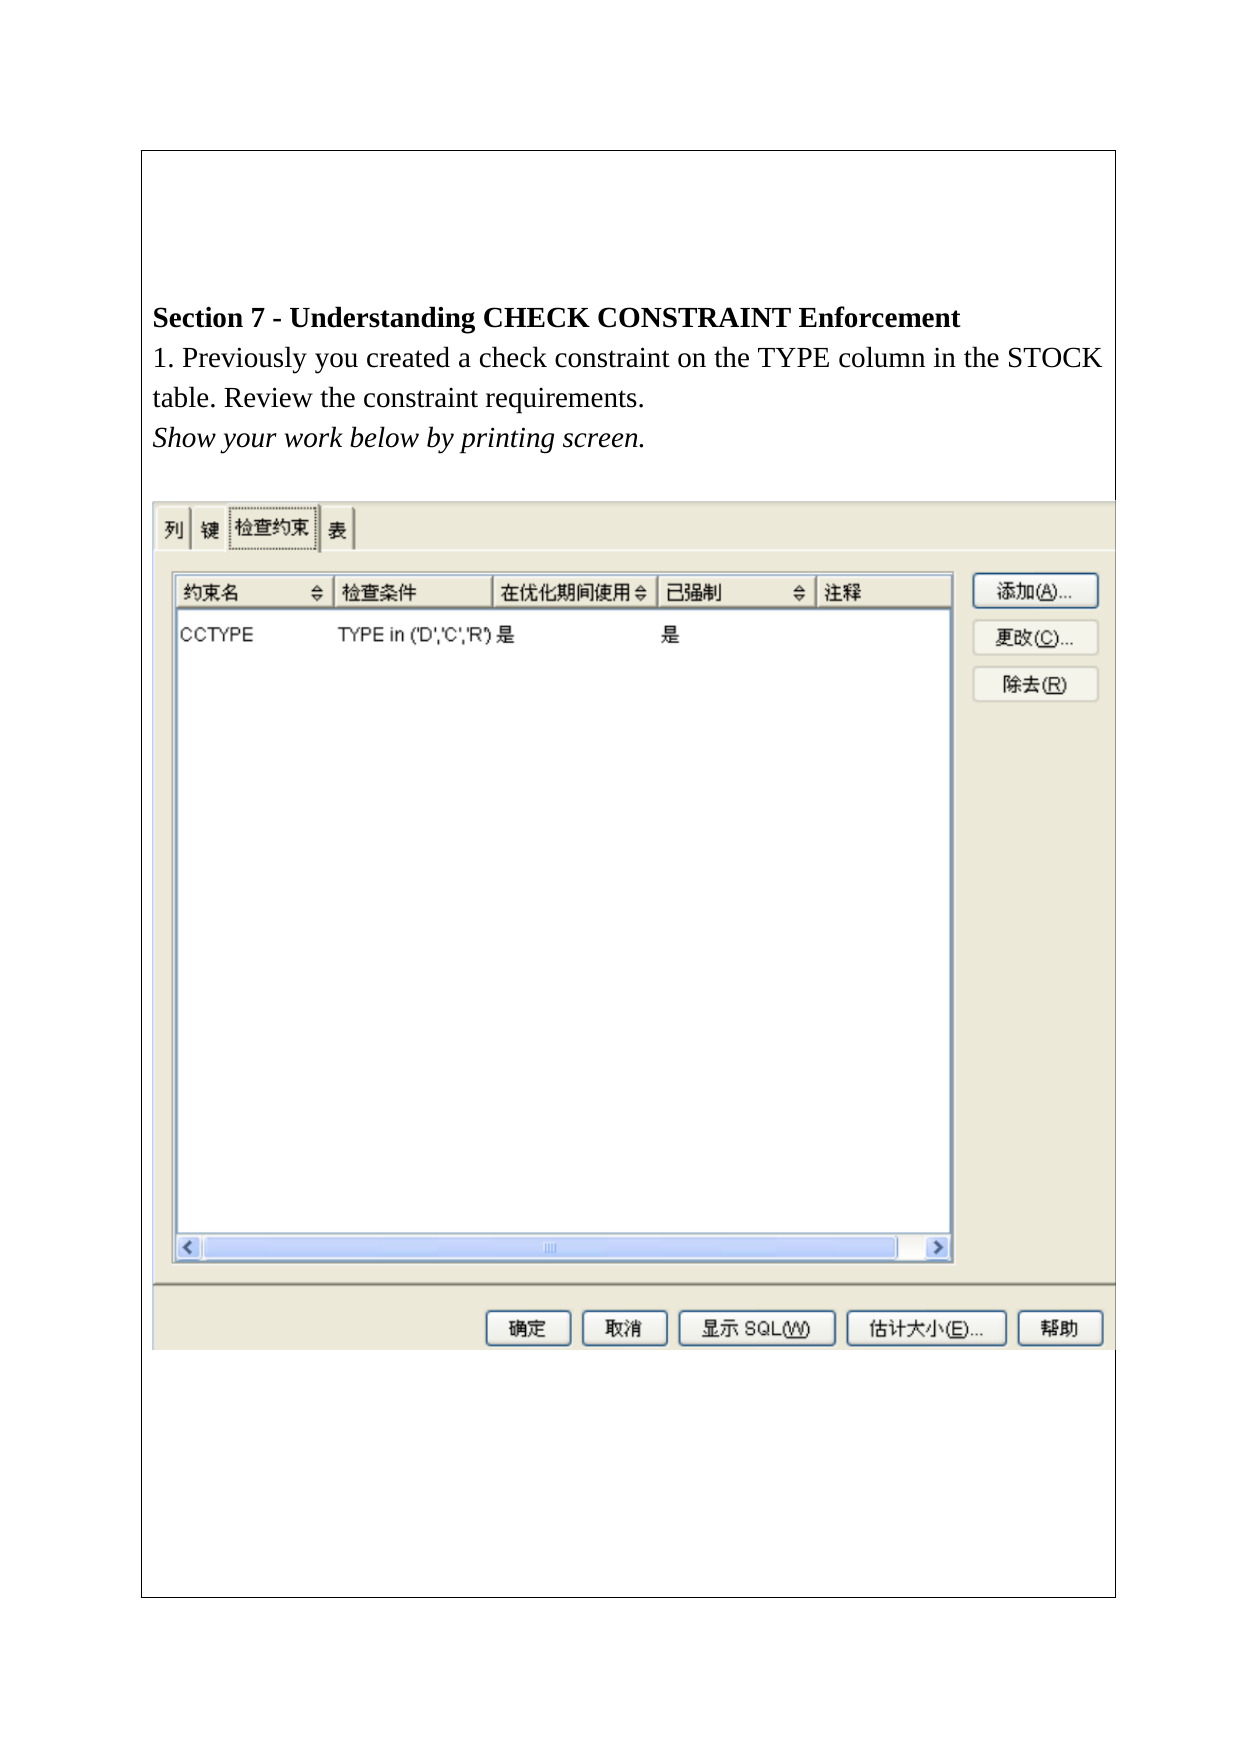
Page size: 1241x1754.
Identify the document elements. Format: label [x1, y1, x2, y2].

picture [152, 500, 1116, 1350]
table_cell [142, 151, 1115, 1597]
